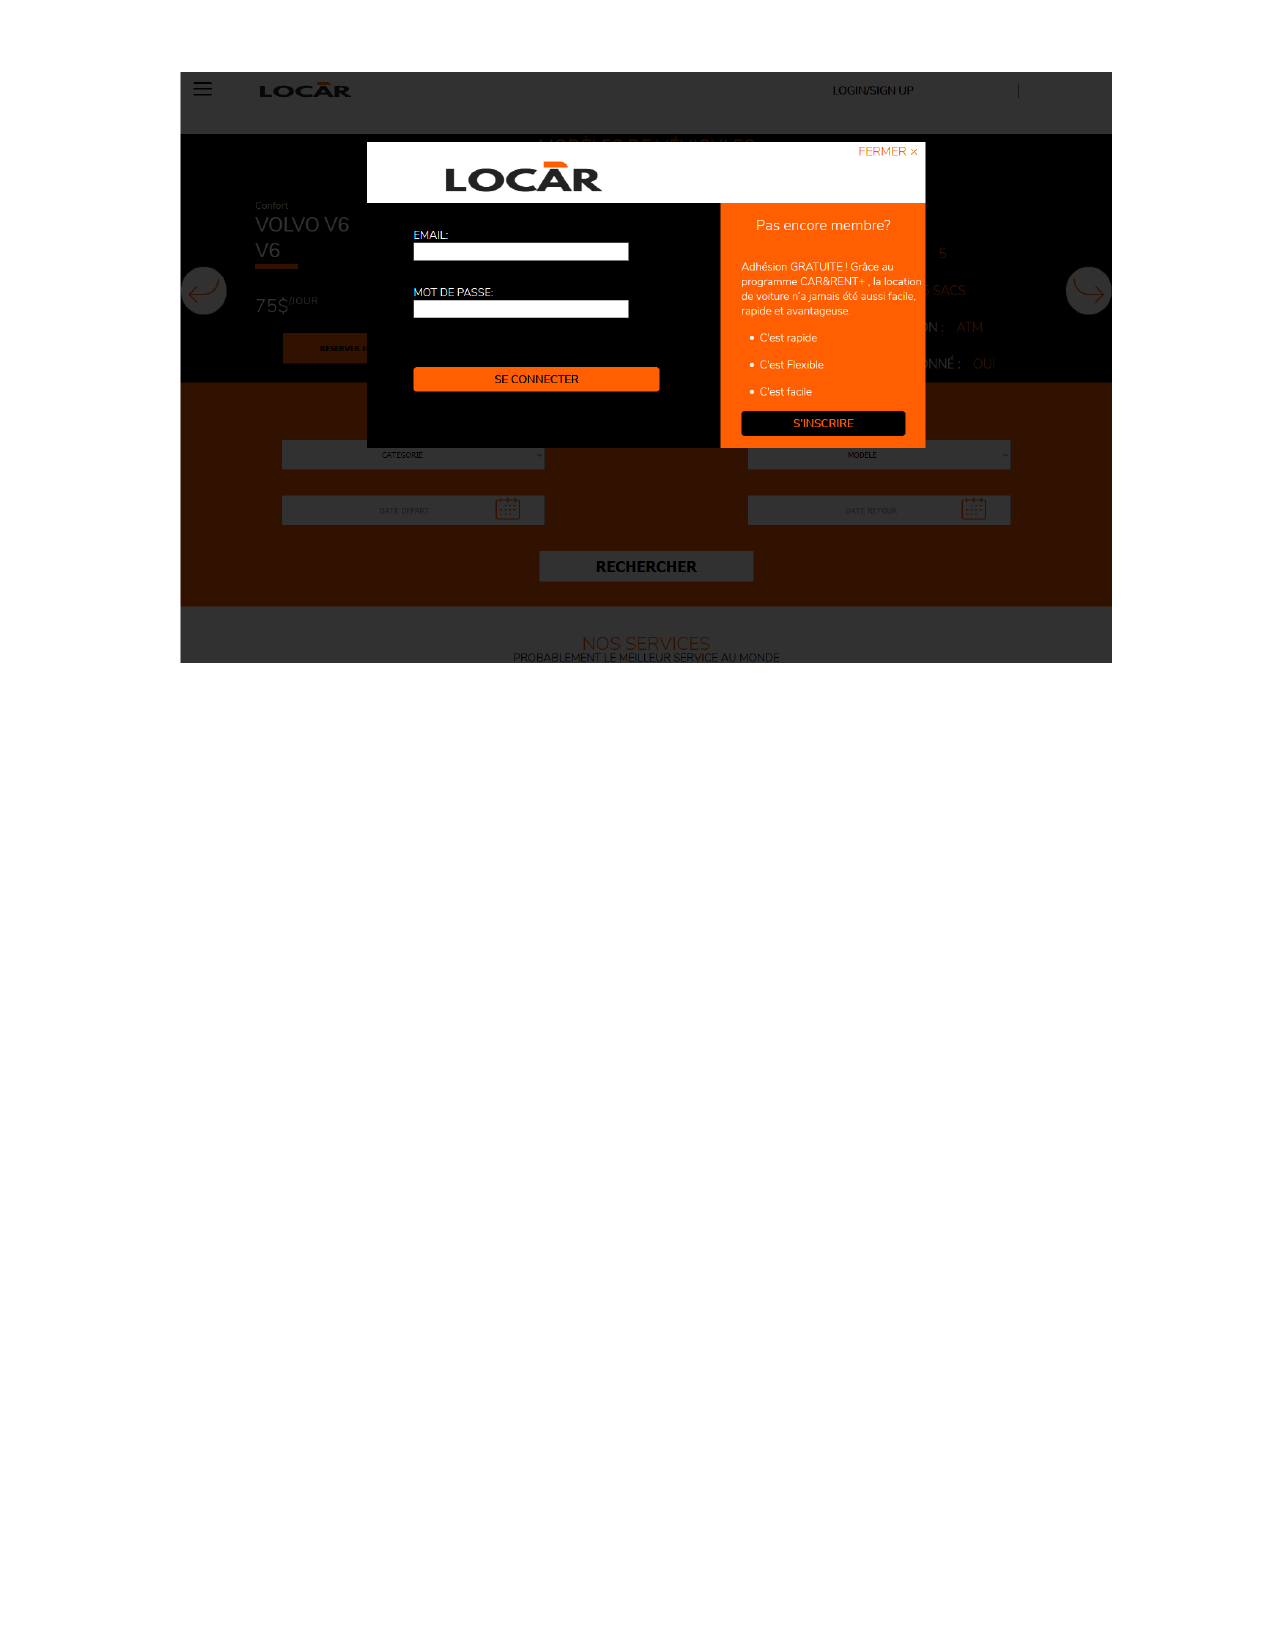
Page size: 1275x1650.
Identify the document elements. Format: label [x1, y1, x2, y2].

picture [64, 72, 1228, 663]
